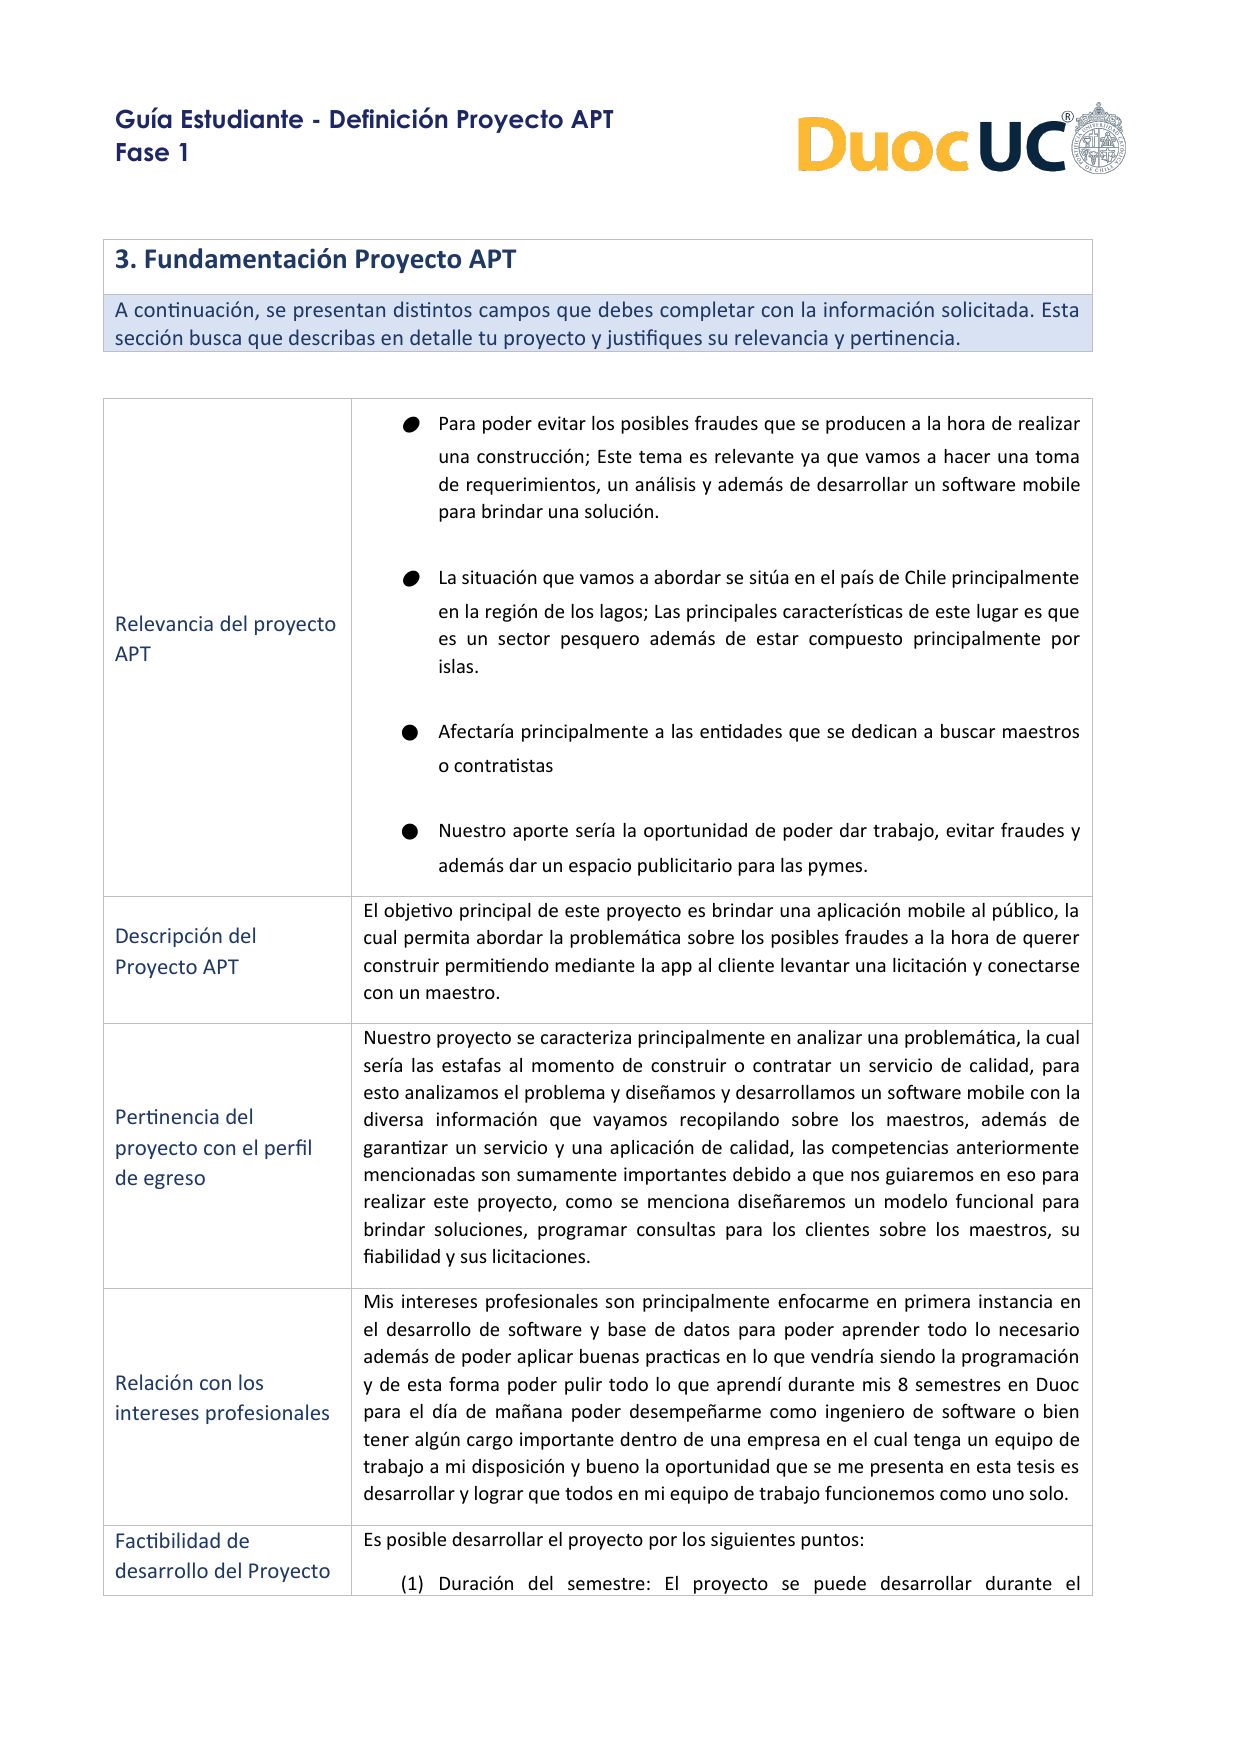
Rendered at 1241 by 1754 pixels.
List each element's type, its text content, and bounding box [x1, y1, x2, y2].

table_cell Factibilidad de desarrollo del Proyecto APT [104, 1526, 351, 1595]
table_header Relevancia del proyecto APT [104, 399, 351, 896]
table_cell Mis intereses profesionales son principalmente enfocarme en primera instancia en el desarrollo de software y base de datos para poder aprender todo lo necesario además de poder aplicar buenas practicas en lo que vendría siendo la programación y de esta forma poder pulir todo lo que aprendí durante mis 8 semestres en Duoc para el día de mañana poder desempeñarme como ingeniero de software o bien tener algún cargo importante dentro de una empresa en el cual tenga un equipo de trabajo a mi disposición y bueno la oportunidad que se me presenta en esta tesis es desarrollar y lograr que todos en mi equipo de trabajo funcionemos como uno solo. [352, 1289, 1092, 1525]
table_cell Nuestro proyecto se caracteriza principalmente en analizar una problemática, la cual sería las estafas al momento de construir o contratar un servicio de calidad, para esto analizamos el problema y diseñamos y desarrollamos un software mobile con la diversa información que vayamos recopilando sobre los maestros, además de garantizar un servicio y una aplicación de calidad, las competencias anteriormente mencionadas son sumamente importantes debido a que nos guiaremos en eso para realizar este proyecto, como se menciona diseñaremos un modelo funcional para brindar soluciones, programar consultas para los clientes sobre los maestros, su fiabilidad y sus licitaciones. [352, 1024, 1092, 1288]
table_cell El objetivo principal de este proyecto es brindar una aplicación mobile al público, la cual permita abordar la problemática sobre los posibles fraudes a la hora de querer construir permitiendo mediante la app al cliente levantar una licitación y conectarse con un maestro. [352, 897, 1092, 1023]
table_header Para poder evitar los posibles fraudes que se producen a la hora de realizar una construcción; Este tema es relevante ya que vamos a hacer una toma de requerimientos, un análisis y además de desarrollar un software mobile para brindar una solución. La situación que vamos a abordar se sitúa en el país de Chile principalmente en la región de los lagos; Las principales características de este lugar es que es un sector pesquero además de estar compuesto principalmente por islas. Afectaría principalmente a las entidades que se dedican a buscar maestros o contratistas Nuestro aporte sería la oportunidad de poder dar trabajo, evitar fraudes y además dar un espacio publicitario para las pymes. [352, 399, 1092, 896]
table_cell Pertinencia del proyecto con el perfil de egreso [104, 1024, 351, 1288]
table_cell Descripción del Proyecto APT [104, 897, 351, 1023]
table_header 3. Fundamentación Proyecto APT [104, 240, 1092, 294]
table_cell Relación con los intereses profesionales [104, 1289, 351, 1525]
table_cell A continuación, se presentan distintos campos que debes completar con la información solicitada. Esta sección busca que describas en detalle tu proyecto y justifiques su relevancia y pertinencia. [104, 295, 1092, 351]
picture [798, 102, 1126, 174]
